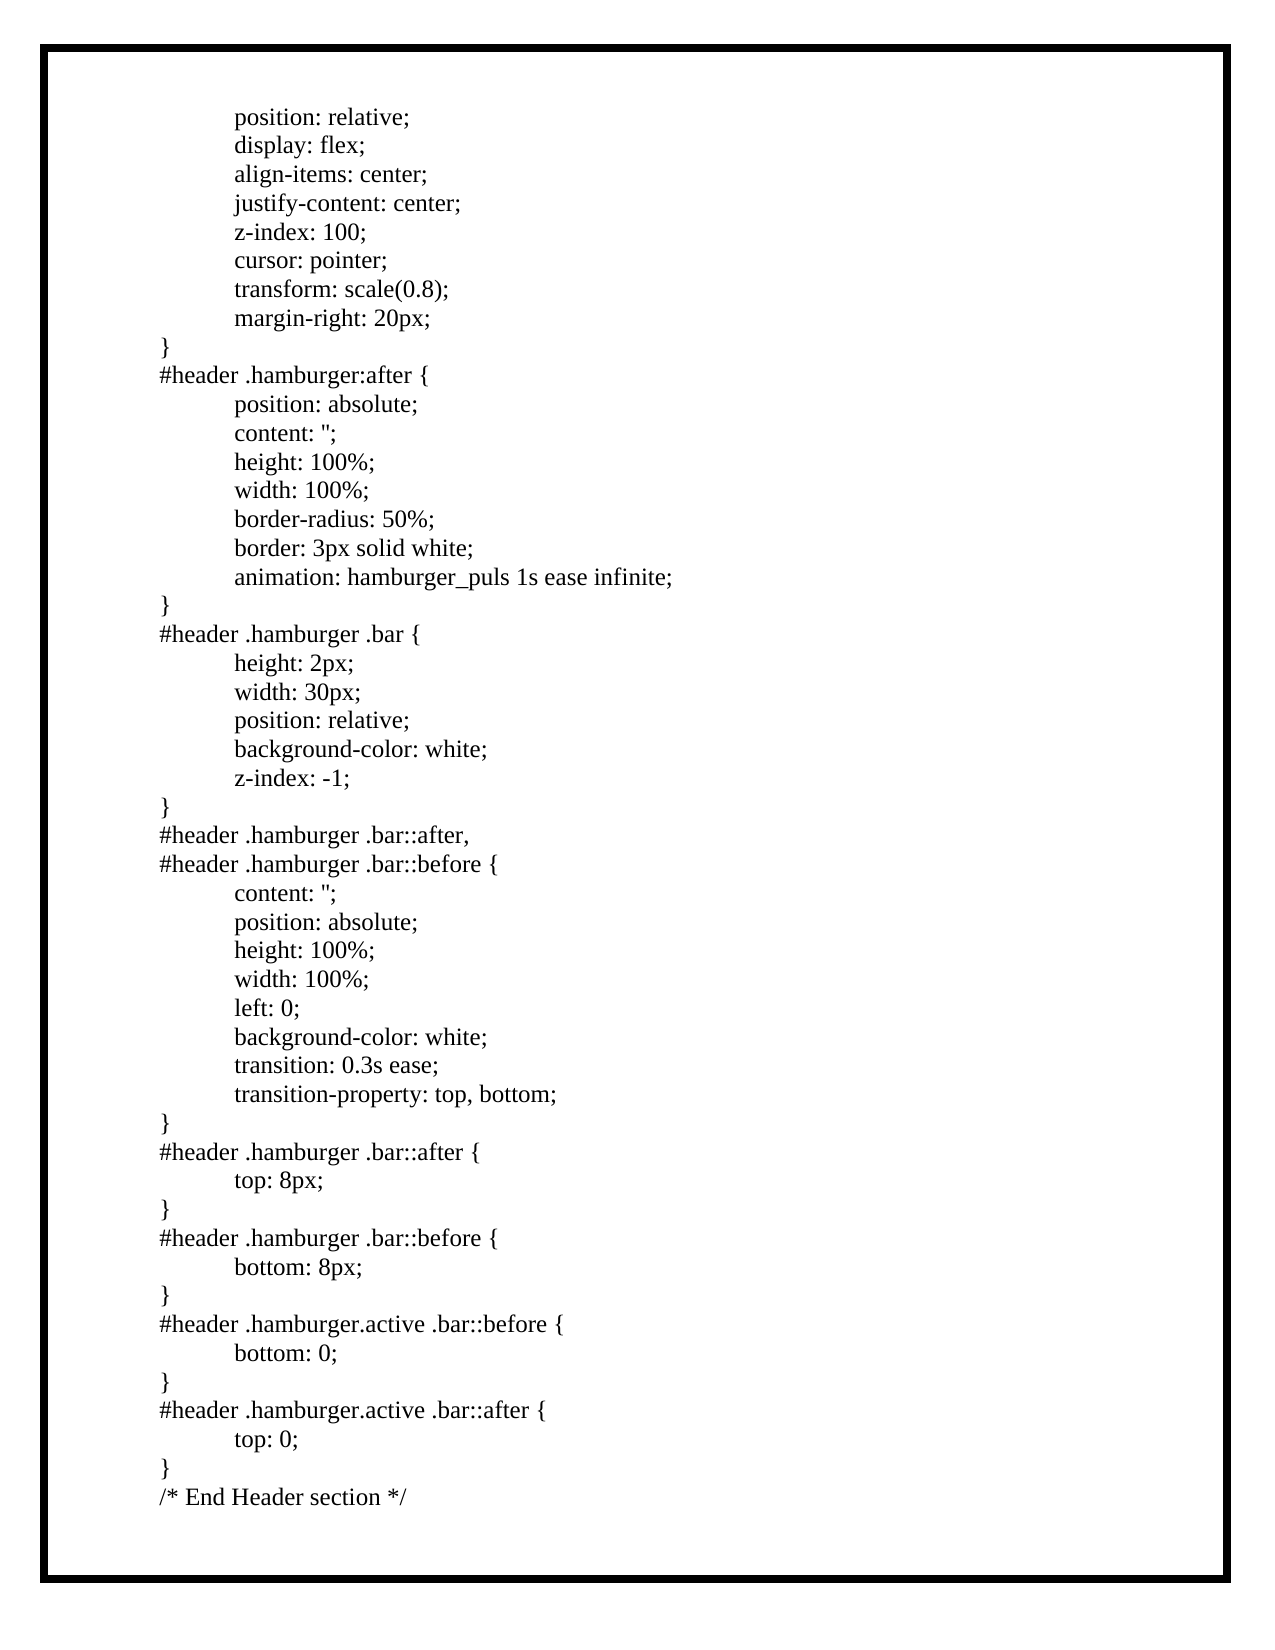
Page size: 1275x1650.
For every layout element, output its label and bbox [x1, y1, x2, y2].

table_header [144, 102, 1058, 1537]
